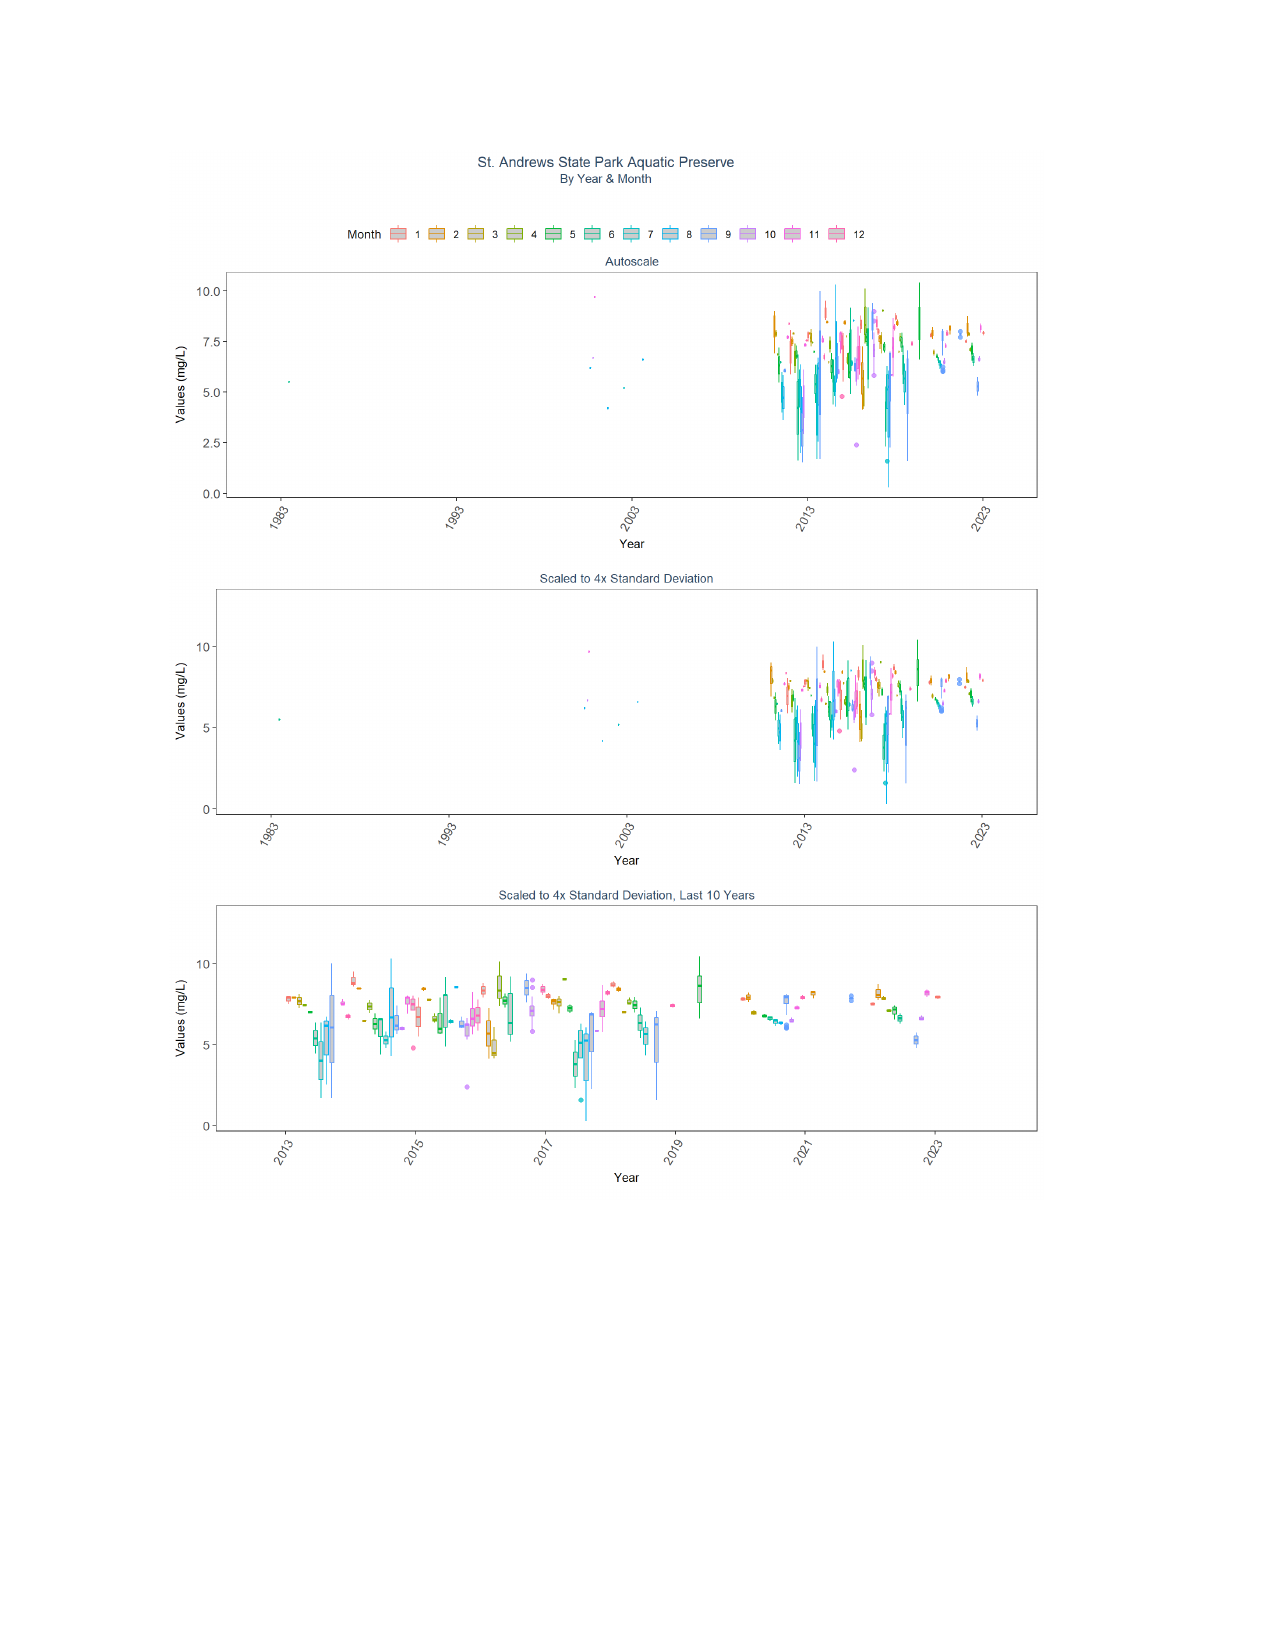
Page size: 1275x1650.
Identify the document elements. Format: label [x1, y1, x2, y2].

picture [168, 150, 1044, 1200]
